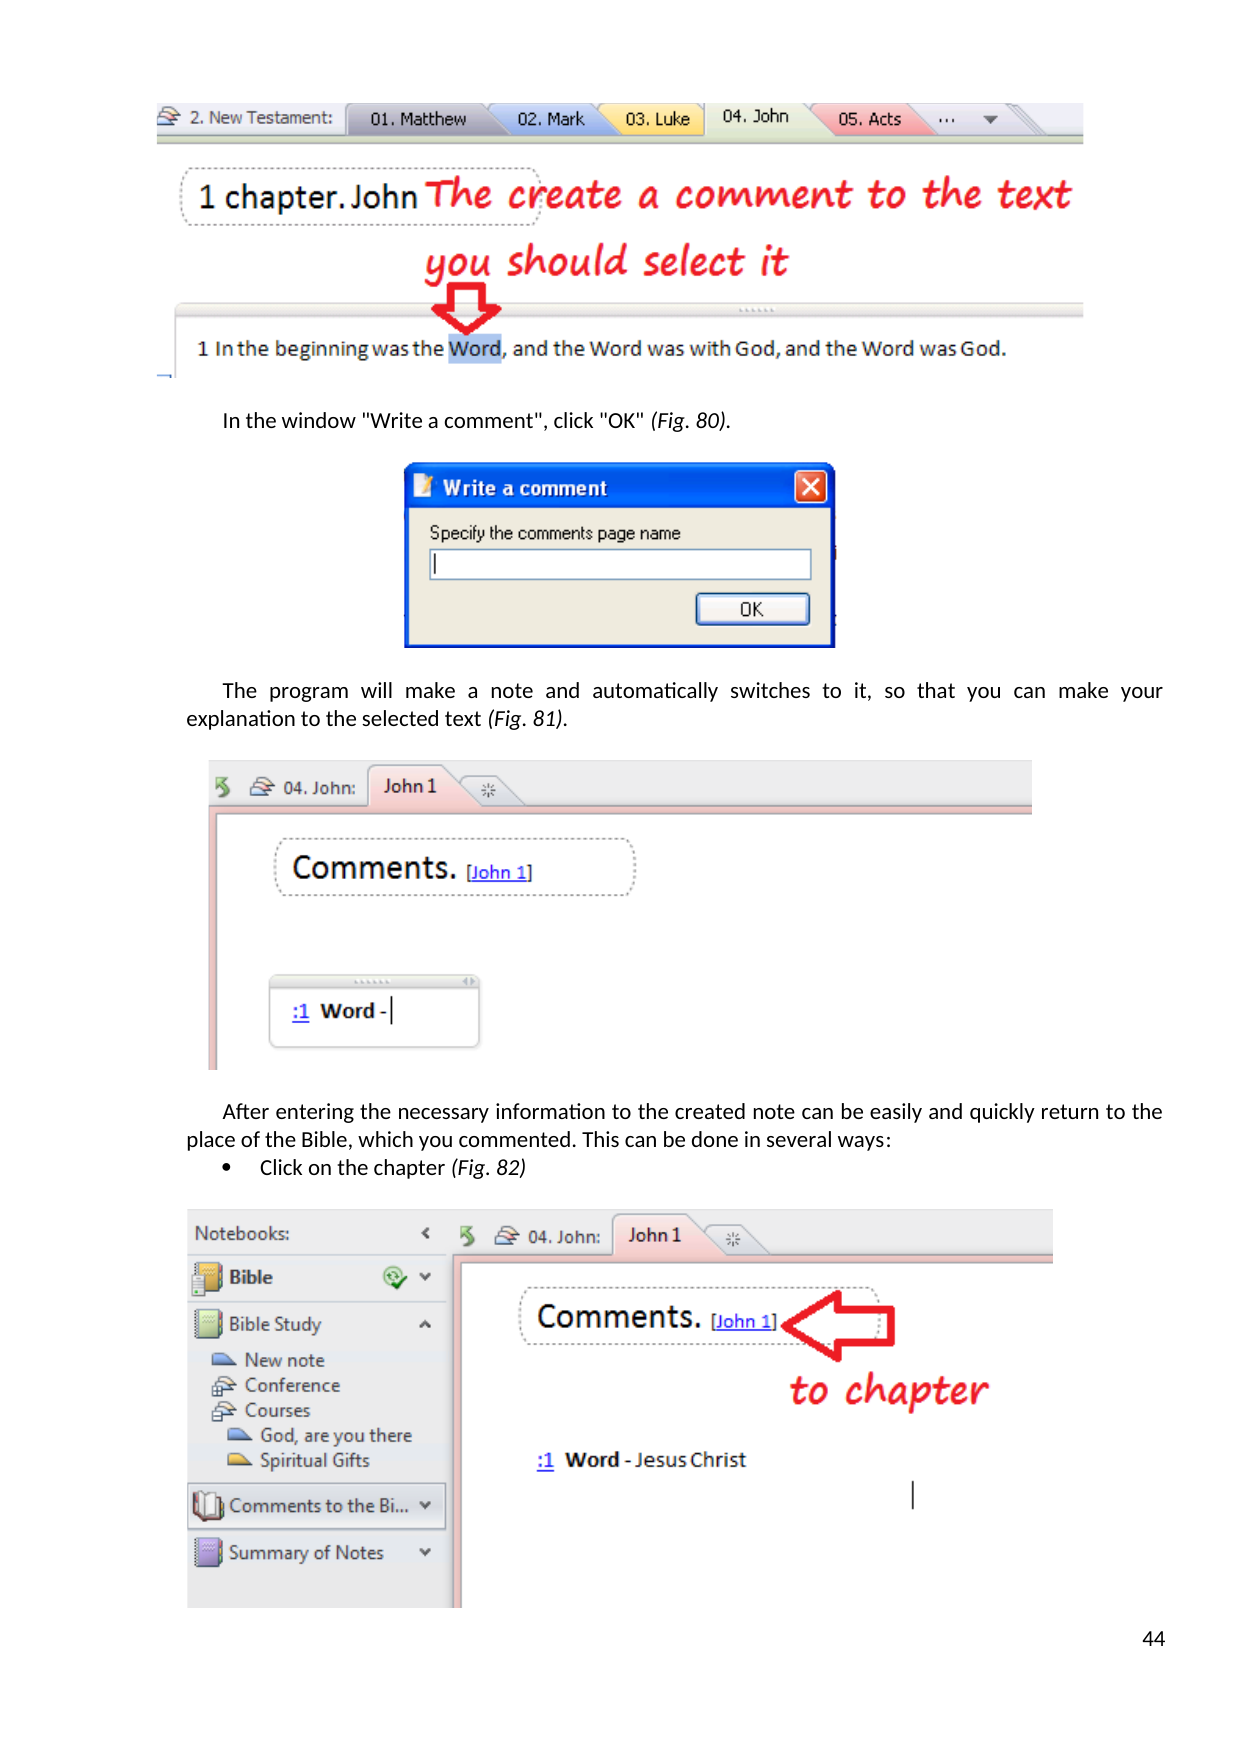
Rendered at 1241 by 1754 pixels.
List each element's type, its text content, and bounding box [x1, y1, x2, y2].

picture [403, 462, 837, 648]
text In the window "Write a comment", click "OK" (Fig. 80). [186, 406, 1165, 434]
text The program will make a note and automatically switches to it, so that you can make your explanation to the selected text (Fig. 81). [186, 676, 1165, 732]
picture [156, 103, 1084, 378]
text After entering the necessary information to the created note can be easily and quickly return to the place of the Bible, which you commented. This can be done in several ways: [186, 1097, 1165, 1153]
picture [187, 1209, 1053, 1608]
picture [208, 760, 1032, 1070]
list Click on the chapter (Fig. 82) [222, 1153, 1165, 1182]
